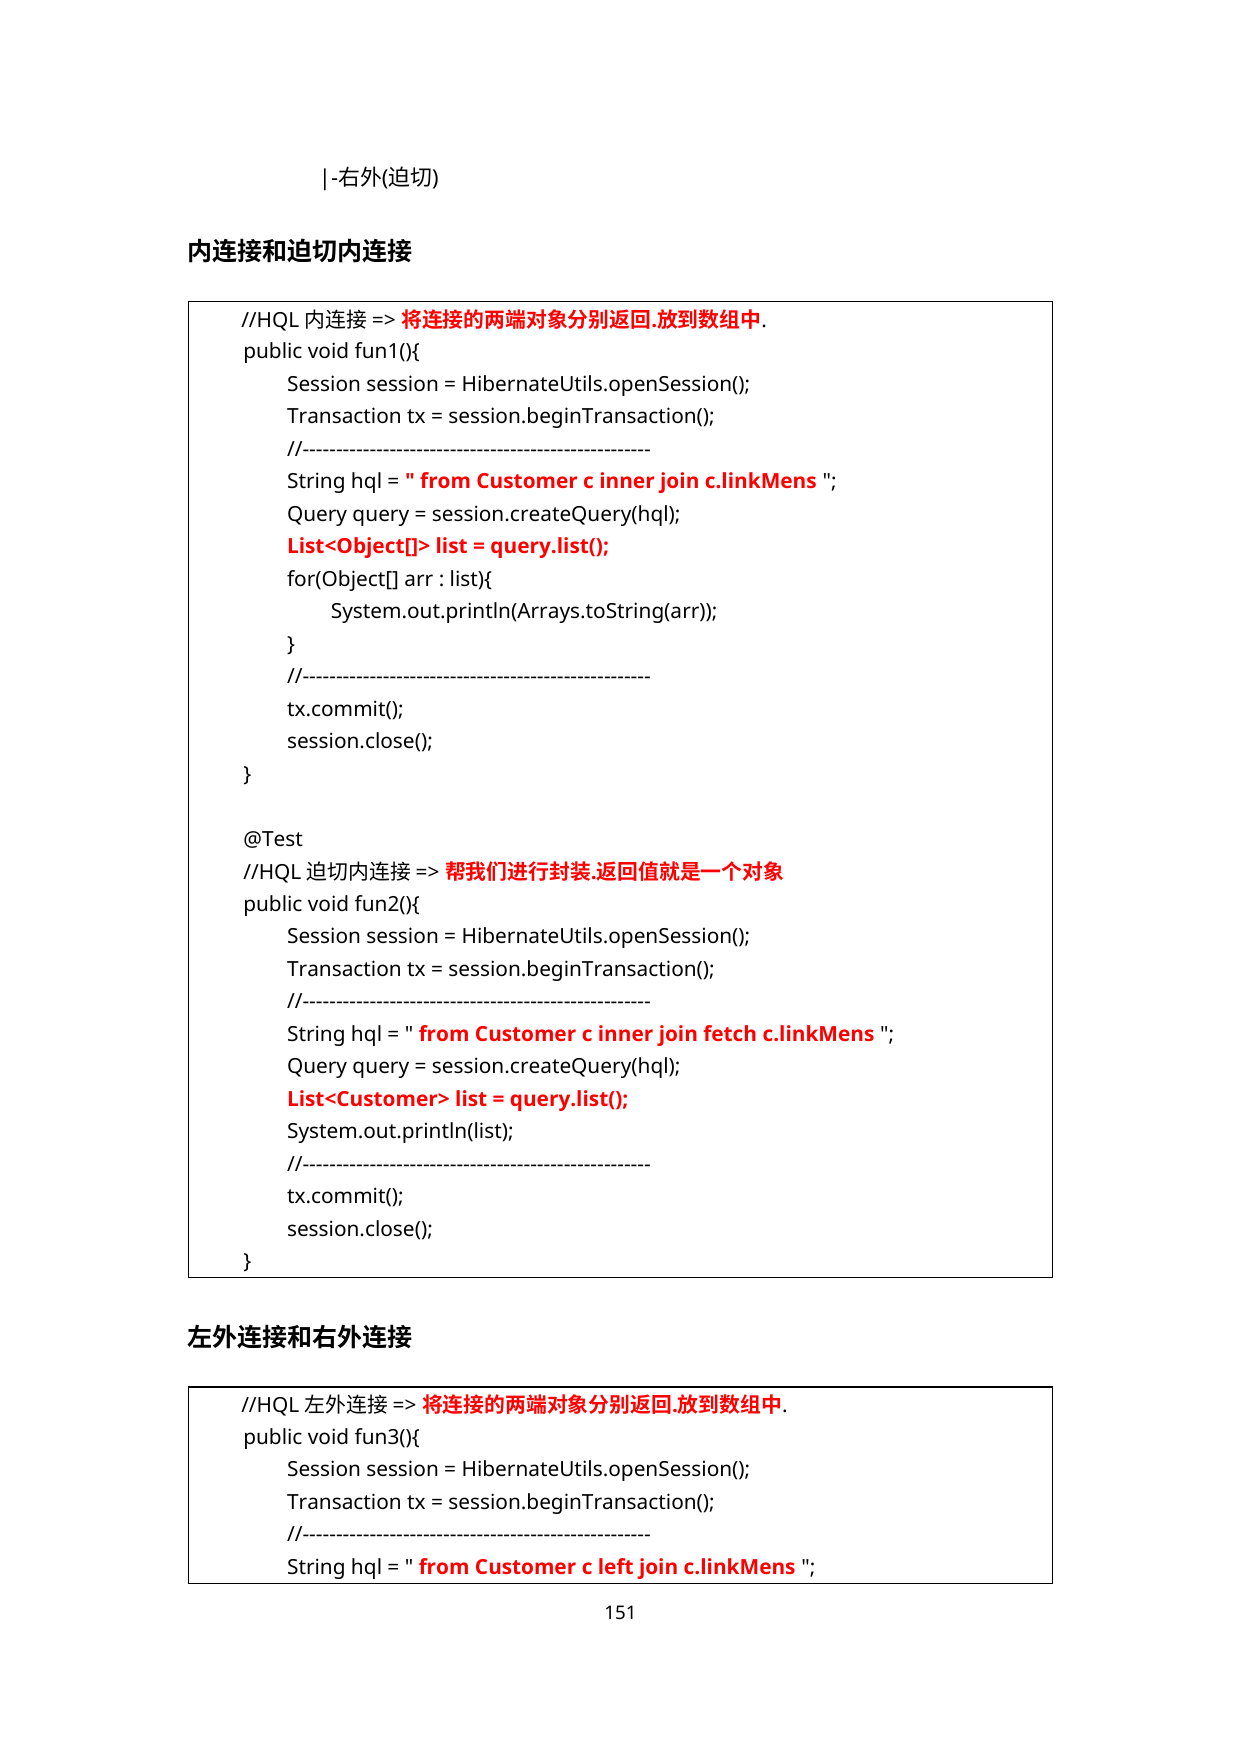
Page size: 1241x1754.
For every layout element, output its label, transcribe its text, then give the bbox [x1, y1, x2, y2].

table_header //HQL 内连接 => 将连接的两端对象分别返回.放到数组中. public void fun1(){ Session session = HibernateUtils.openSession(); Transaction tx = session.beginTransaction(); //---------------------------------------------------- String hql = " from Customer c inner join c.linkMens "; Query query = session.createQuery(hql); List<Object[]> list = query.list(); for(Object[] arr : list){ System.out.println(Arrays.toString(arr)); } //---------------------------------------------------- tx.commit(); session.close(); } @Test //HQL 迫切内连接 => 帮我们进行封装.返回值就是一个对象 public void fun2(){ Session session = HibernateUtils.openSession(); Transaction tx = session.beginTransaction(); //---------------------------------------------------- String hql = " from Customer c inner join fetch c.linkMens "; Query query = session.createQuery(hql); List<Customer> list = query.list(); System.out.println(list); //---------------------------------------------------- tx.commit(); session.close(); } [189, 302, 1052, 1277]
text |-右外(迫切) [187, 160, 1053, 192]
subtitle 左外连接和右外连接 [187, 1303, 1053, 1368]
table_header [189, 1388, 1052, 1582]
subtitle 内连接和迫切内连接 [187, 217, 1053, 282]
